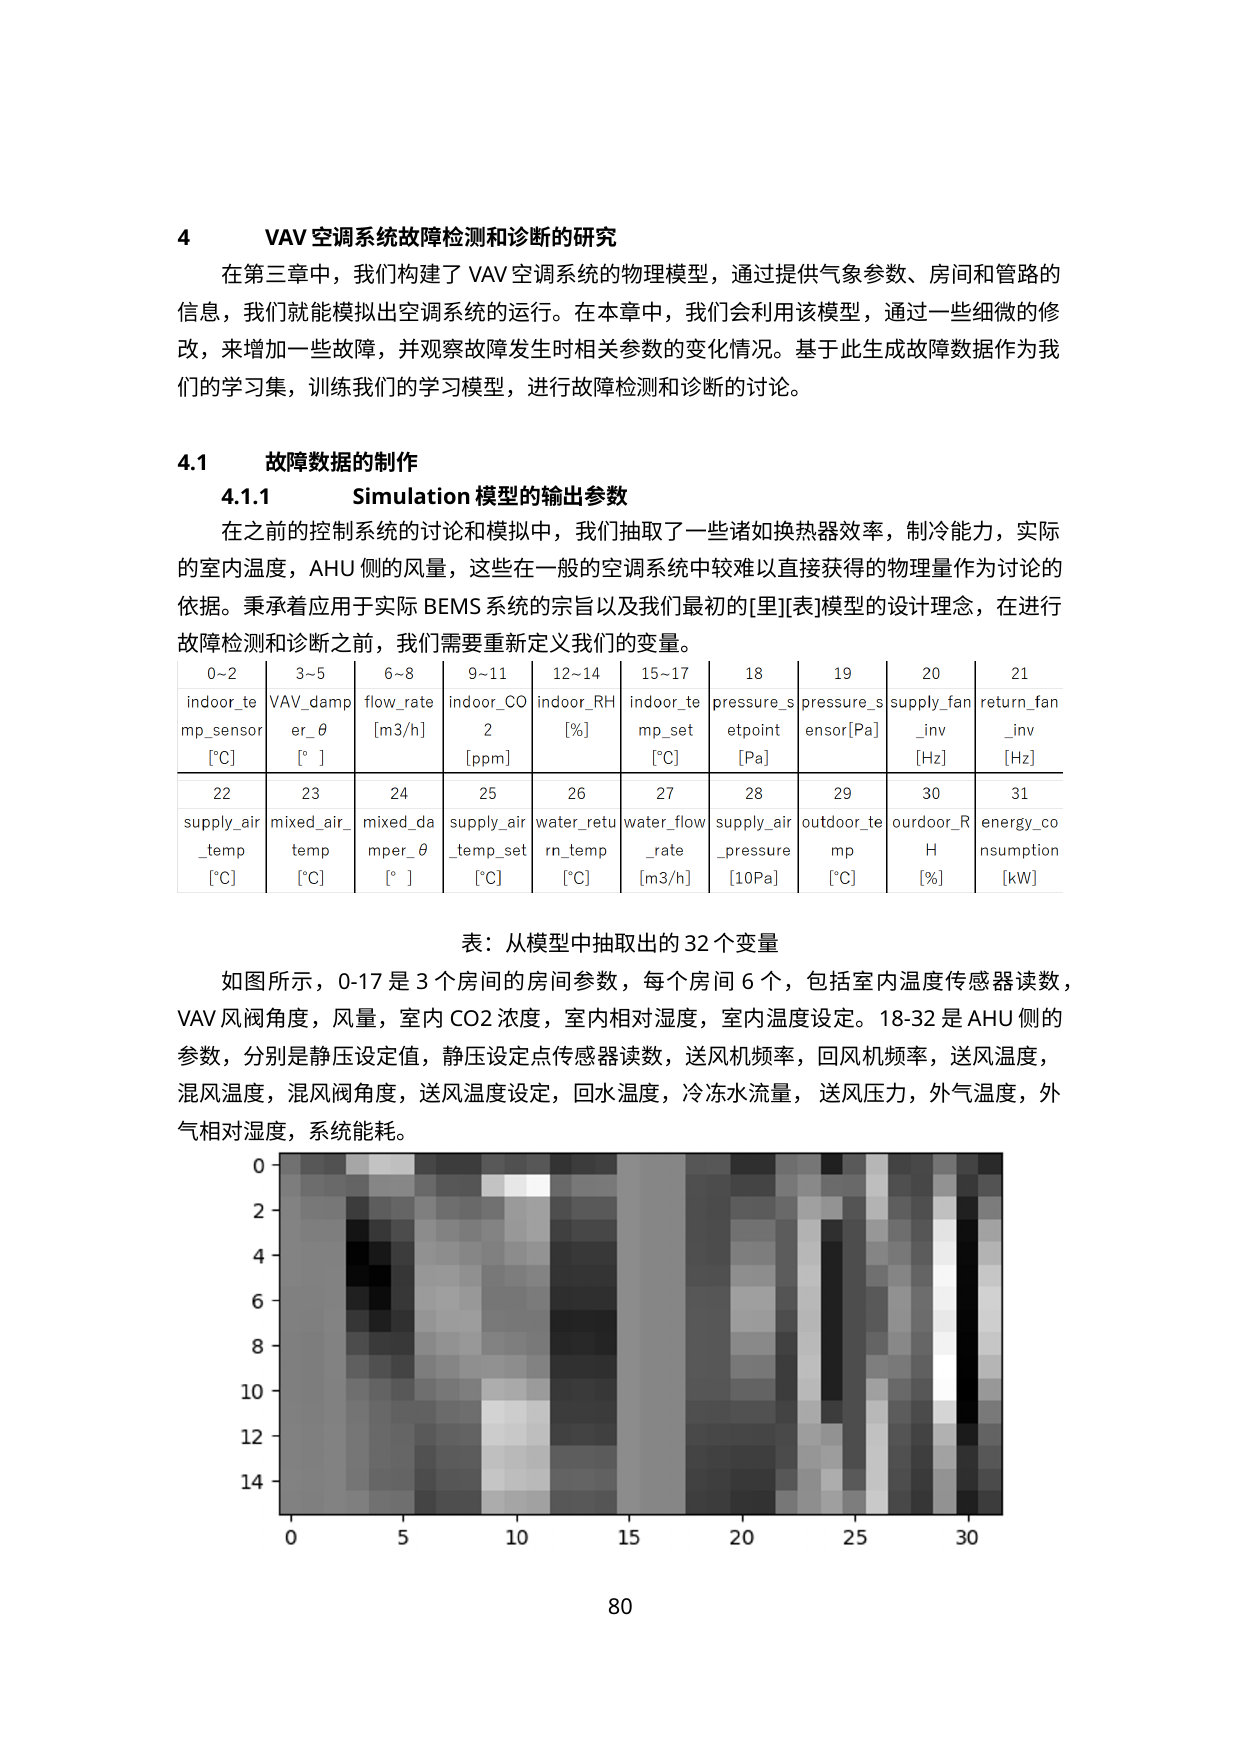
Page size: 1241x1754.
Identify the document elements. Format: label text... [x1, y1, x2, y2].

subtitle Simulation模型的输出参数 [221, 479, 1063, 511]
subtitle 故障数据的制作 [177, 442, 1063, 479]
text 表：从模型中抽取出的32个变量 [177, 923, 1063, 961]
subtitle VAV空调系统故障检测和诊断的研究 [177, 217, 1063, 254]
text 如图所示，0-17是3个房间的房间参数，每个房间6个，包括室内温度传感器读数，VAV风阀角度，风量，室内CO2浓度，室内相对湿度，室内温度设定。18-32是AHU侧的参数，分别是静压设定值，静压设定点传感器读数，送风机频率，回风机频率，送风温度，混风温度，混风阀角度，送风温度设定，回水温度，冷冻水流量， 送风压力，外气温度，外气相对湿度，系统能耗。 [177, 961, 1063, 1148]
text 在第三章中，我们构建了VAV空调系统的物理模型，通过提供气象参数、房间和管路的信息，我们就能模拟出空调系统的运行。在本章中，我们会利用该模型，通过一些细微的修改，来增加一些故障，并观察故障发生时相关参数的变化情况。基于此生成故障数据作为我们的学习集，训练我们的学习模型，进行故障检测和诊断的讨论。 [177, 254, 1063, 404]
text 在之前的控制系统的讨论和模拟中，我们抽取了一些诸如换热器效率，制冷能力，实际的室内温度，AHU侧的风量，这些在一般的空调系统中较难以直接获得的物理量作为讨论的依据。秉承着应用于实际BEMS系统的宗旨以及我们最初的[里][表]模型的设计理念，在进行故障检测和诊断之前，我们需要重新定义我们的变量。 [177, 511, 1063, 661]
picture [230, 1148, 1010, 1554]
picture [177, 661, 1063, 893]
